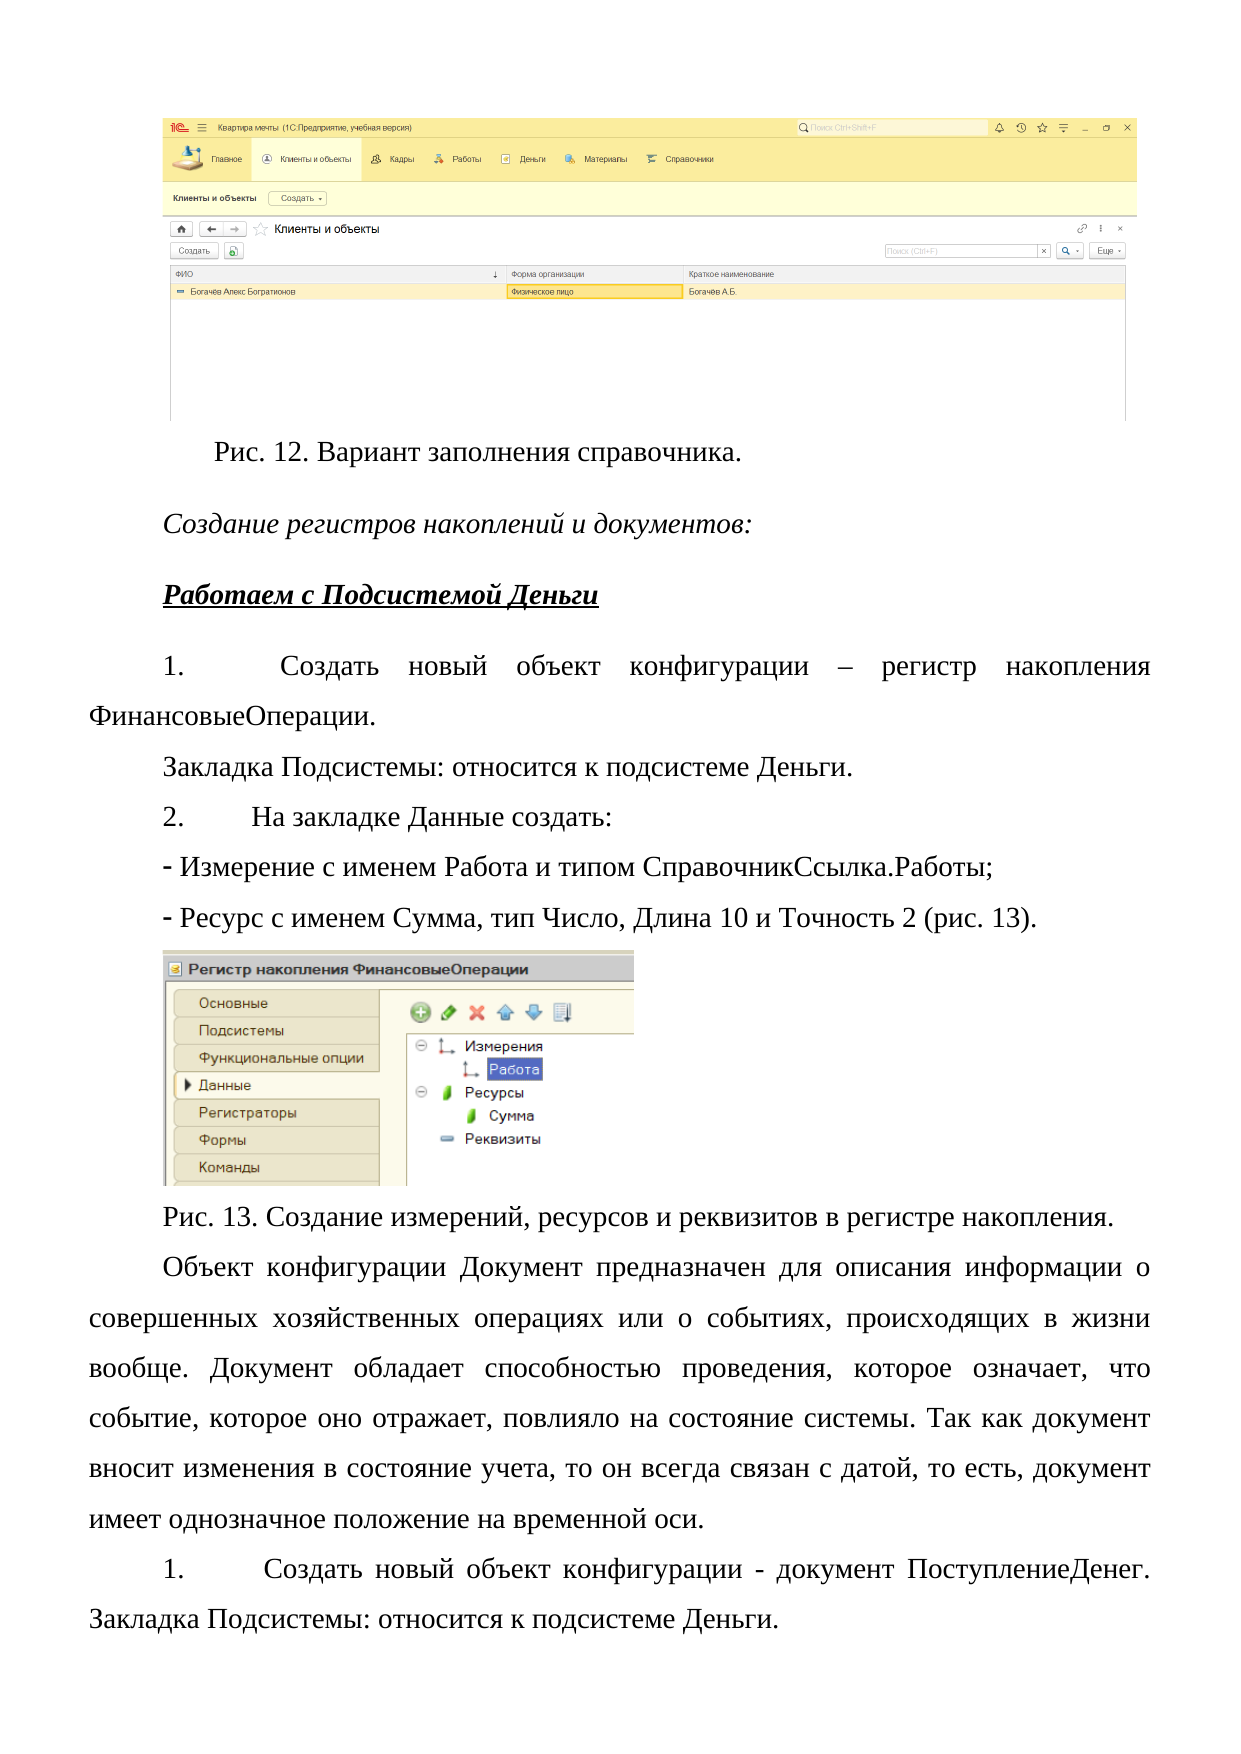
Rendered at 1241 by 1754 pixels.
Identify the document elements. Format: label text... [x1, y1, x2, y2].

list Создать новый объект конфигурации - документ ПоступлениеДенег. Закладка Подсистемы: относится к подсистеме Деньги. [88, 1551, 1152, 1635]
list Объект конфигурации Документ предназначен для описания информации о совершенных хозяйственных операциях или о событиях, происходящих в жизни вообще. Документ обладает способностью проведения, которое означает, что событие, которое оно отражает, повлияло на состояние системы. Так как документ вносит изменения в состояние учета, то он всегда связан с датой, то есть, документ имеет однозначное положение на временной оси. [88, 1249, 1152, 1534]
list Рис. 12. Вариант заполнения справочника. [88, 434, 1152, 468]
list Рис. 13. Создание измерений, ресурсов и реквизитов в регистре накопления. [88, 1199, 1152, 1233]
text Работаем с Подсистемой Деньги [88, 577, 1152, 610]
list Ресурс с именем Сумма, тип Число, Длина 10 и Точность 2 (рис. 13). [88, 900, 1152, 933]
list Измерение с именем Работа и типом СправочникСсылка.Работы; [88, 849, 1152, 883]
list На закладке Данные создать: [88, 799, 1152, 832]
list Создать новый объект конфигурации – регистр накопления ФинансовыеОперации. [88, 648, 1152, 732]
text Создание регистров накоплений и документов: [88, 506, 1152, 539]
list Закладка Подсистемы: относится к подсистеме Деньги. [88, 749, 1152, 782]
picture [162, 118, 1137, 421]
picture [162, 950, 634, 1186]
